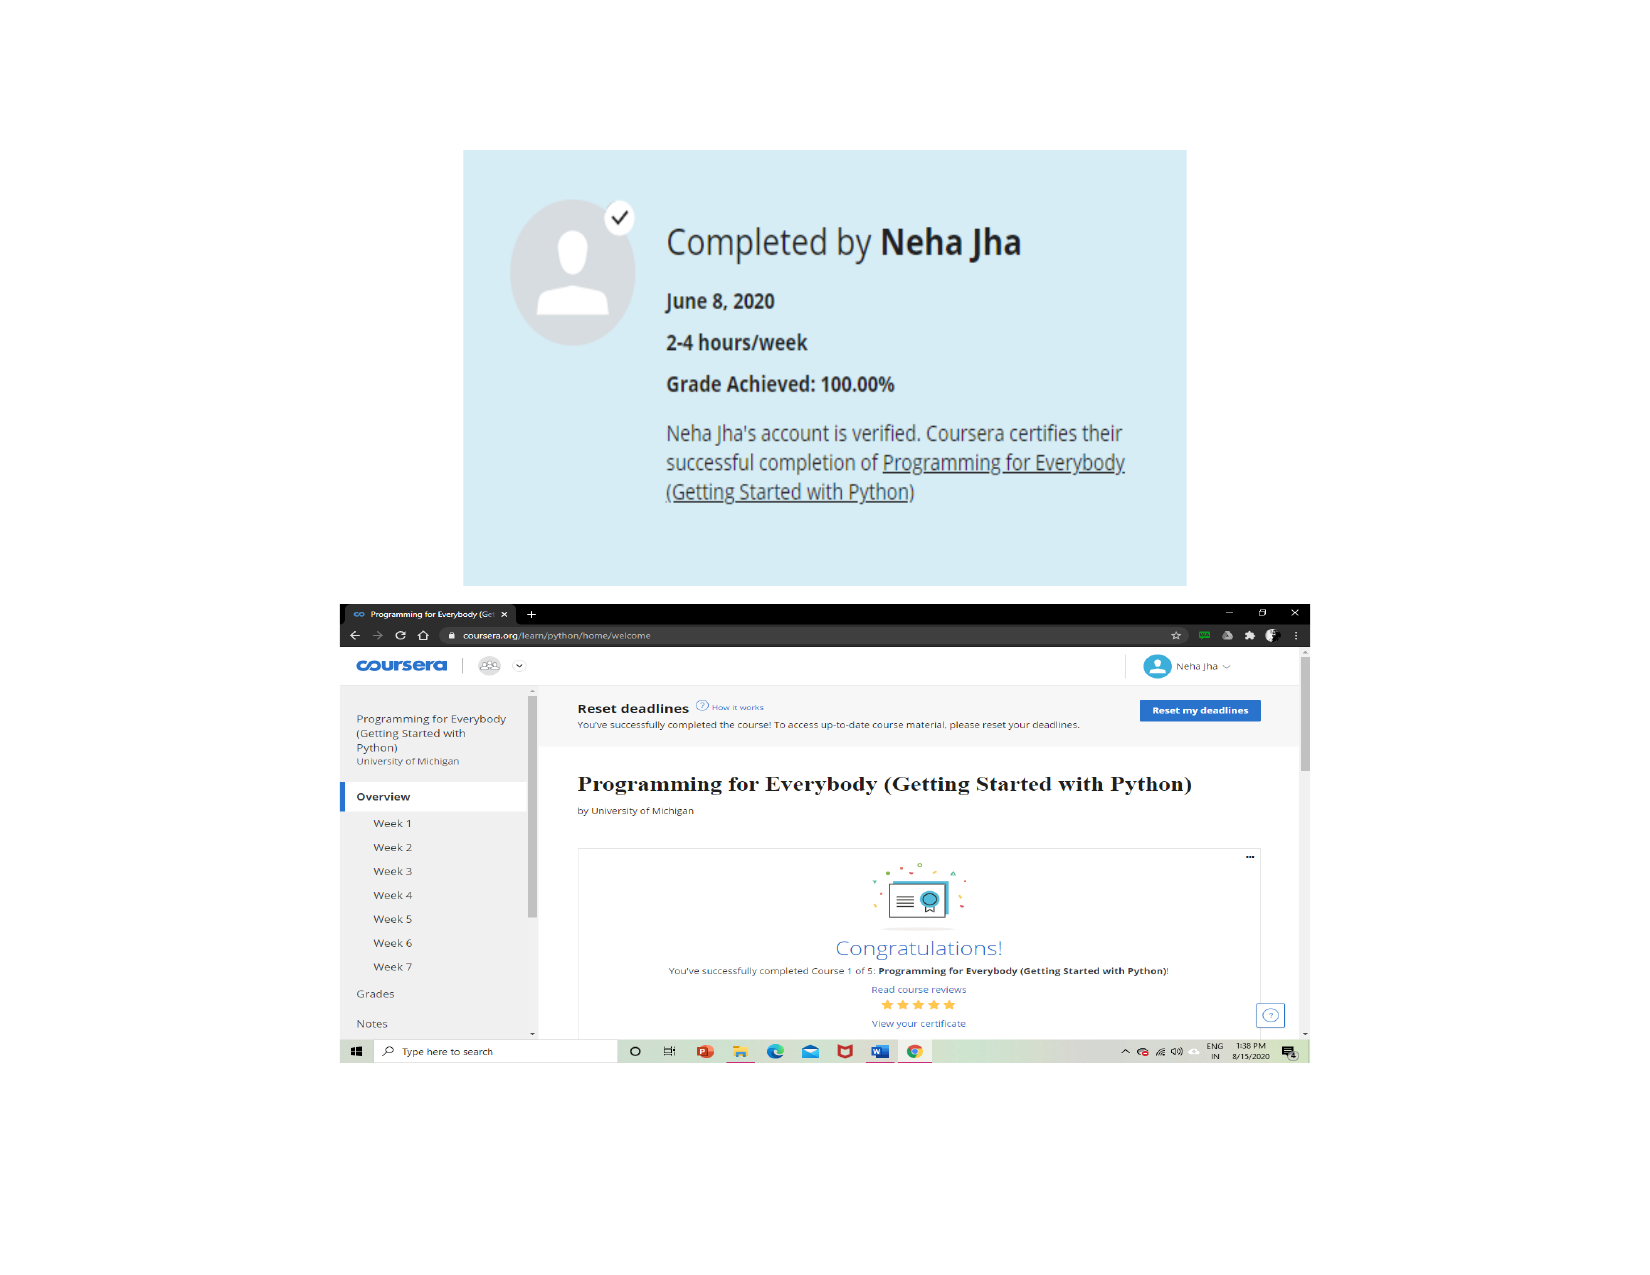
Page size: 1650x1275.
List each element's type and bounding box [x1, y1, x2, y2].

picture [339, 604, 1311, 1063]
picture [463, 150, 1187, 586]
